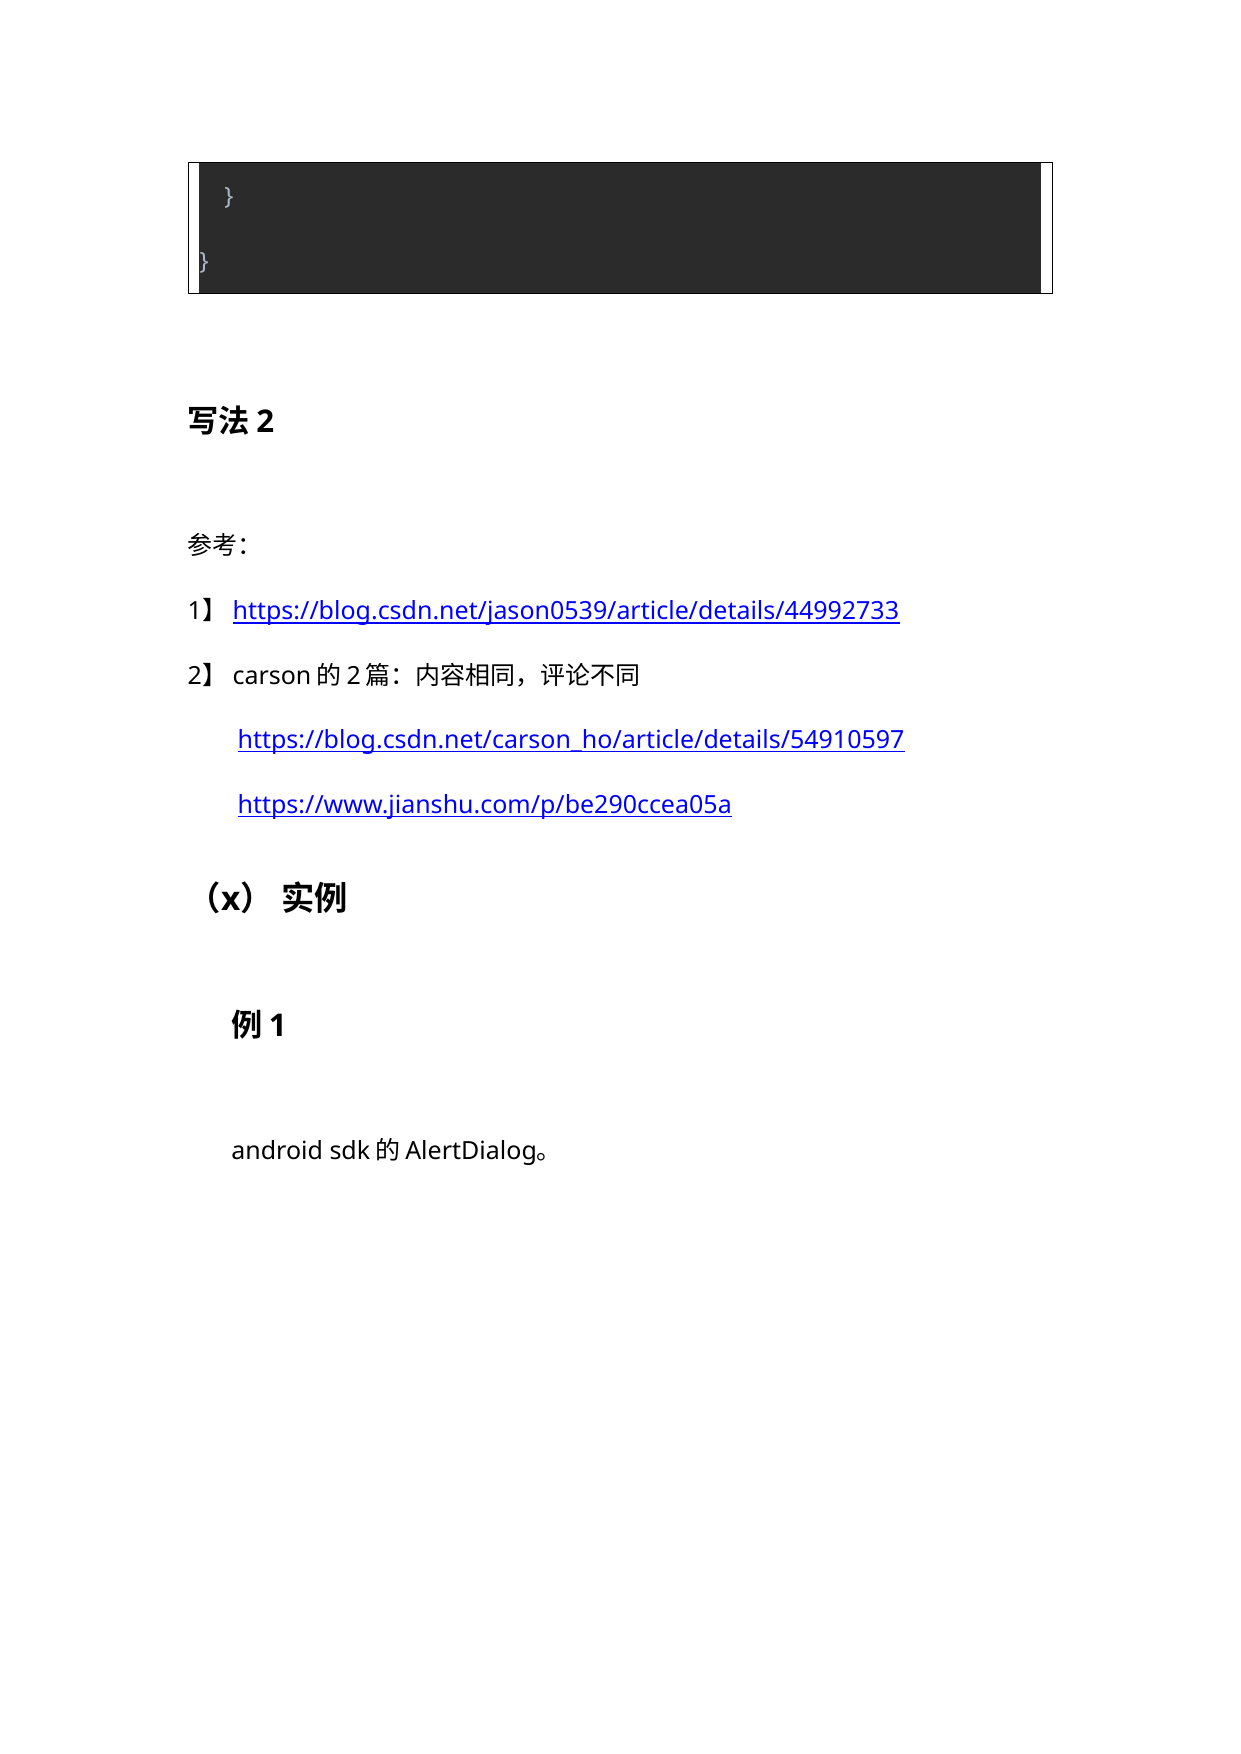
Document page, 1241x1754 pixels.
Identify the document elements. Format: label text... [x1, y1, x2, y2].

subtitle （x） 实例 [187, 863, 1053, 928]
text 2】 carson的2篇：内容相同，评论不同 [187, 641, 1053, 706]
subtitle 例1 [187, 991, 1053, 1056]
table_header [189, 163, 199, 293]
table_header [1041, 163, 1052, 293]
text 参考： [187, 511, 1053, 576]
text https://www.jianshu.com/p/be290ccea05a [237, 771, 1053, 836]
subtitle 写法2 [187, 386, 1053, 451]
text https://blog.csdn.net/carson_ho/article/details/54910597 [237, 706, 1053, 771]
text 1】 https://blog.csdn.net/jason0539/article/details/44992733 [187, 576, 1053, 641]
text android sdk的AlertDialog。 [187, 1116, 1053, 1181]
